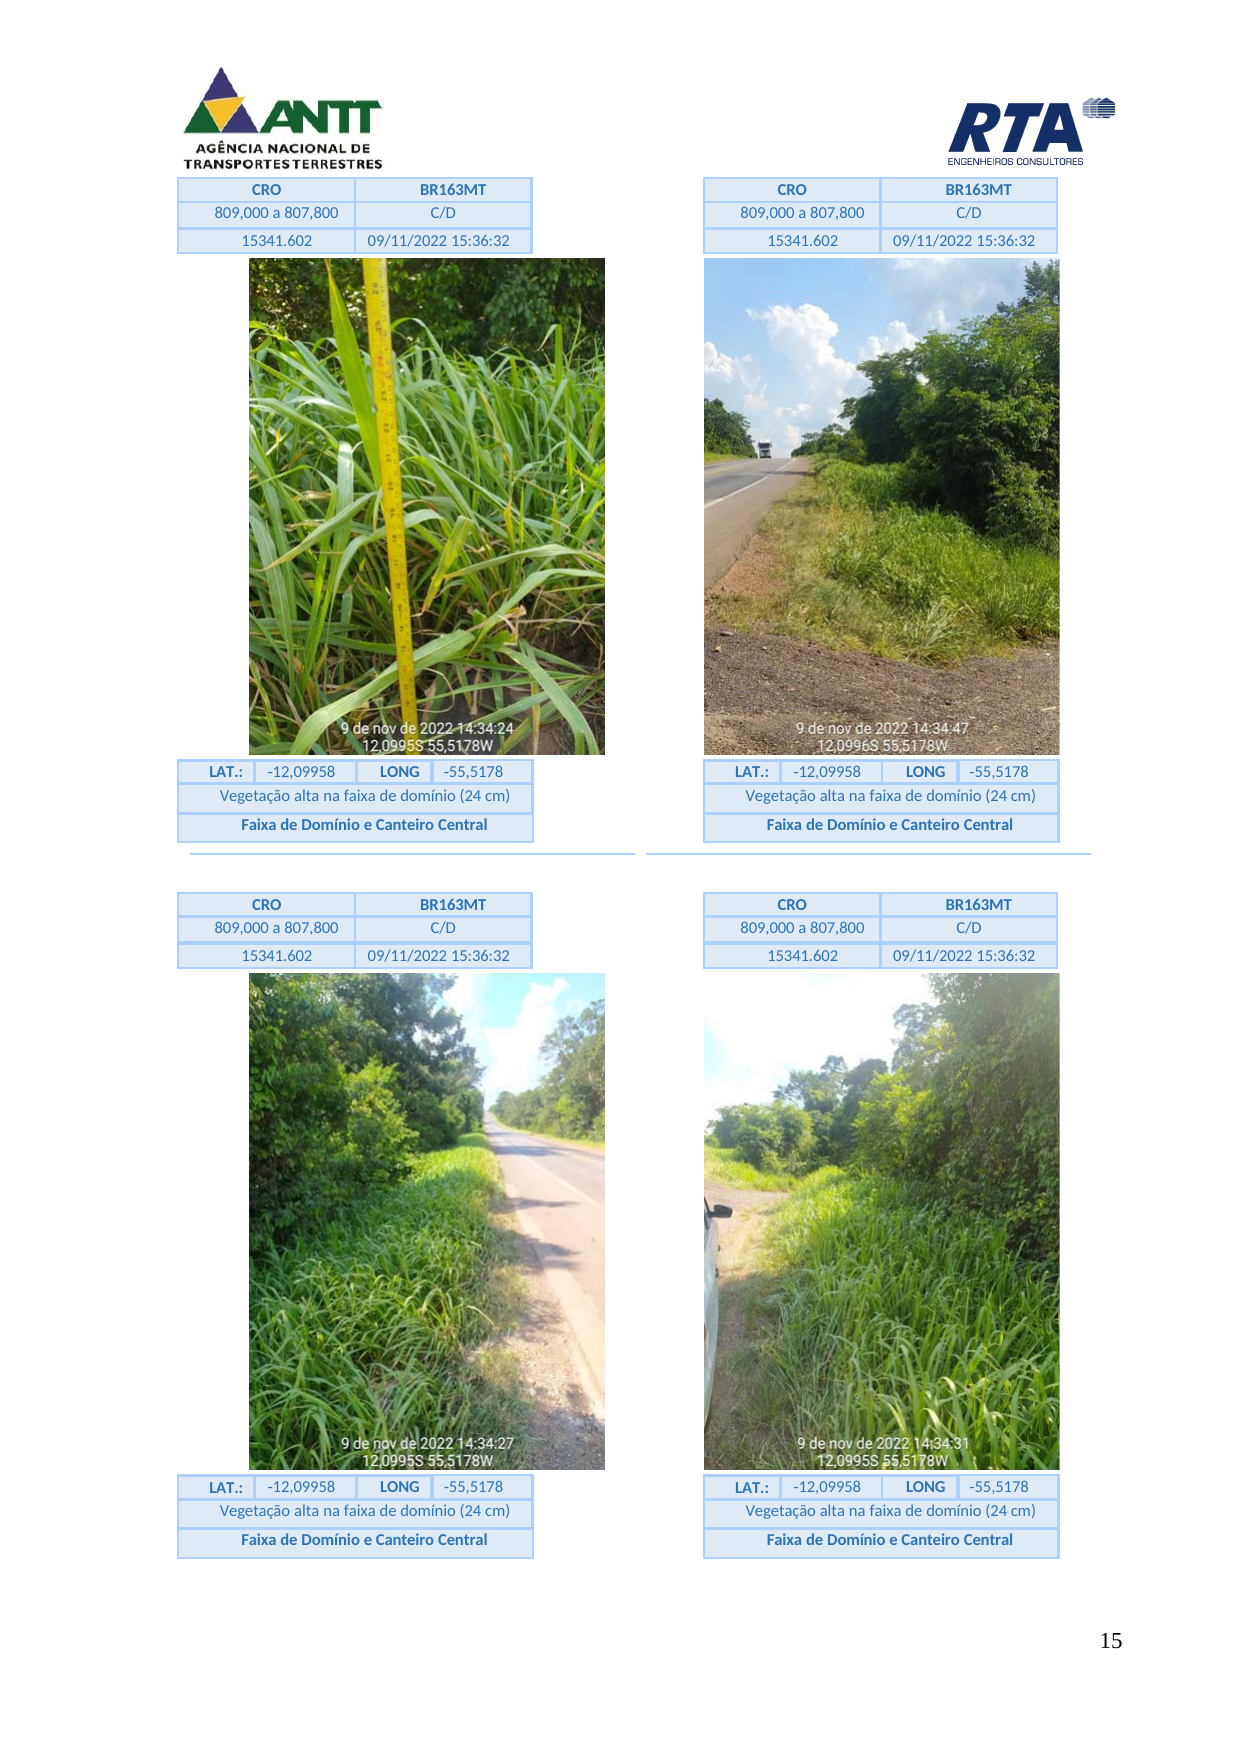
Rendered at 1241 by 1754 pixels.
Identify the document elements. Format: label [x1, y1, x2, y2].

picture [177, 66, 402, 177]
picture [249, 973, 605, 1470]
picture [704, 973, 1060, 1470]
picture [249, 258, 605, 755]
picture [932, 86, 1123, 176]
picture [704, 258, 1060, 755]
